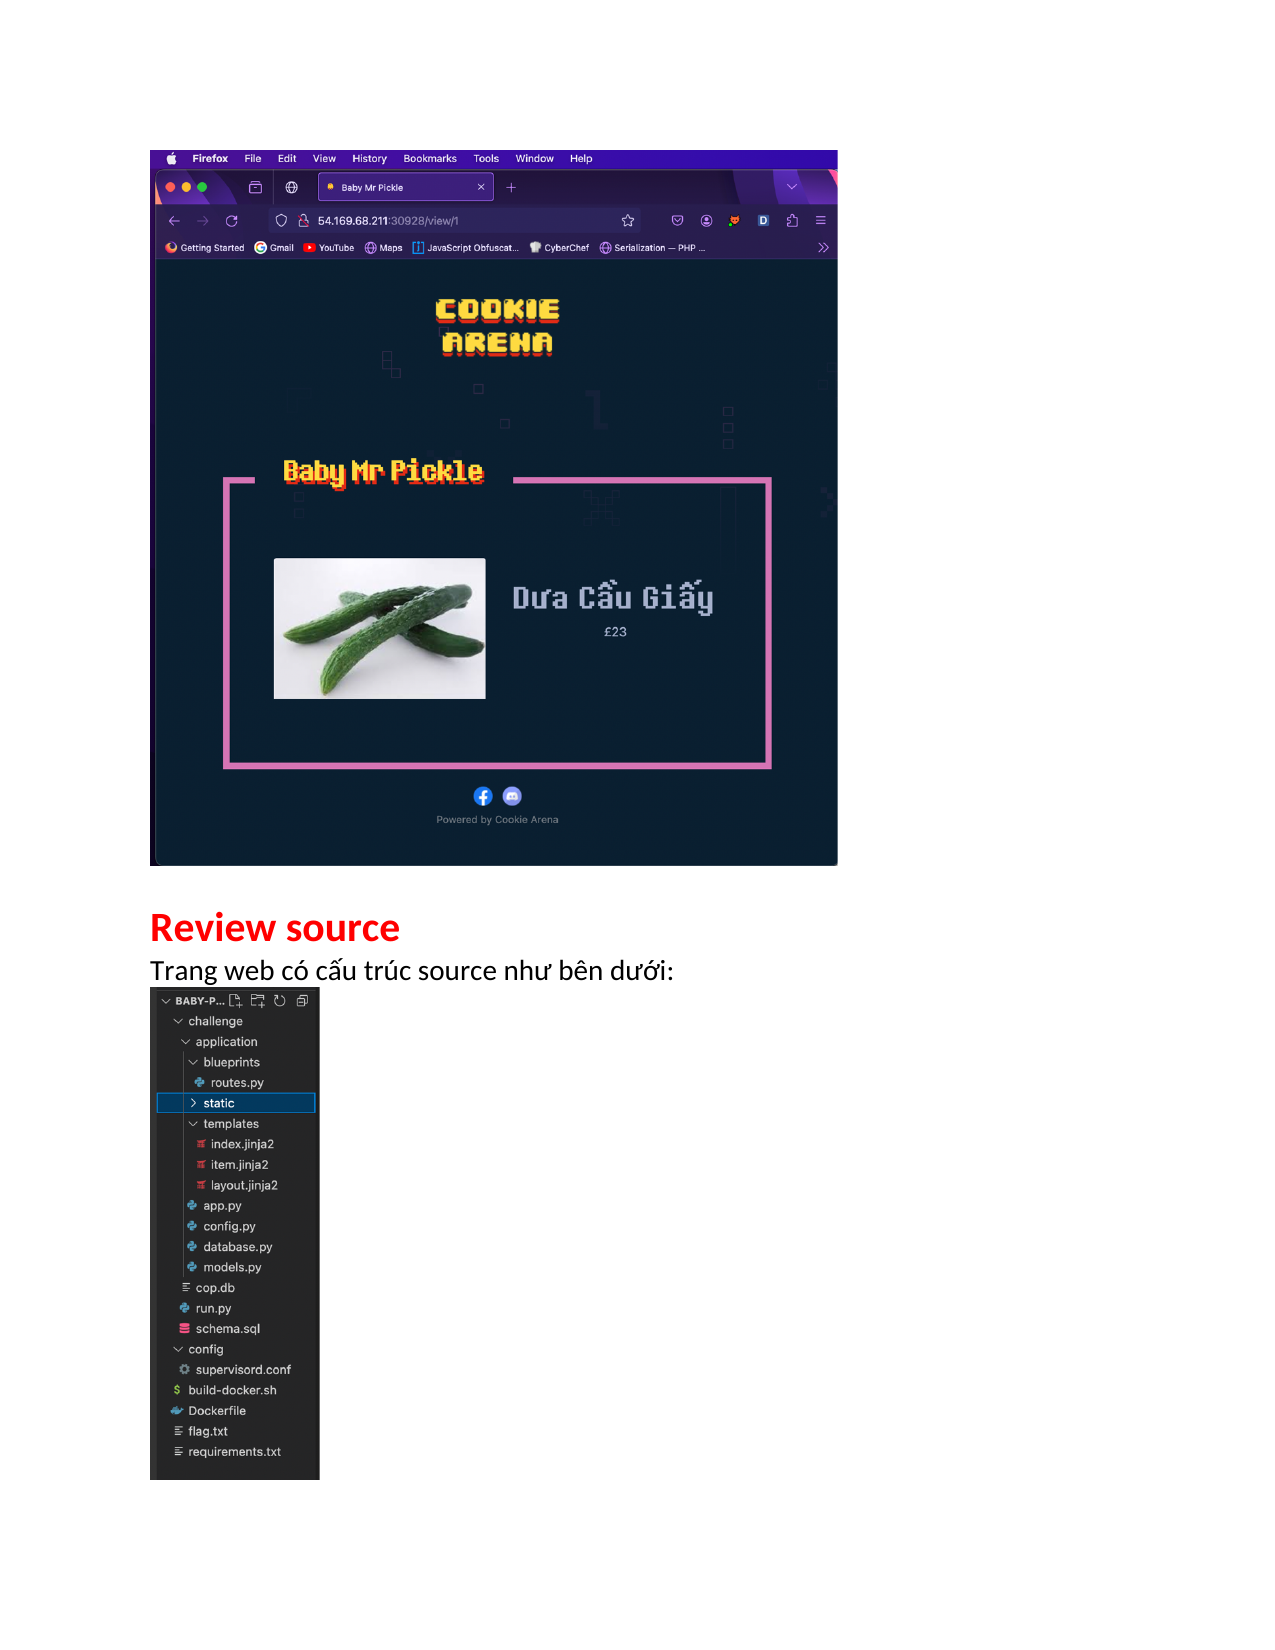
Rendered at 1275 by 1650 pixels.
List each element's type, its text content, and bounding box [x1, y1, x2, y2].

text Trang web có cấu trúc source như bên dưới: [150, 952, 1125, 987]
picture [150, 987, 320, 1480]
text Review source [150, 901, 1125, 952]
picture [150, 150, 838, 866]
